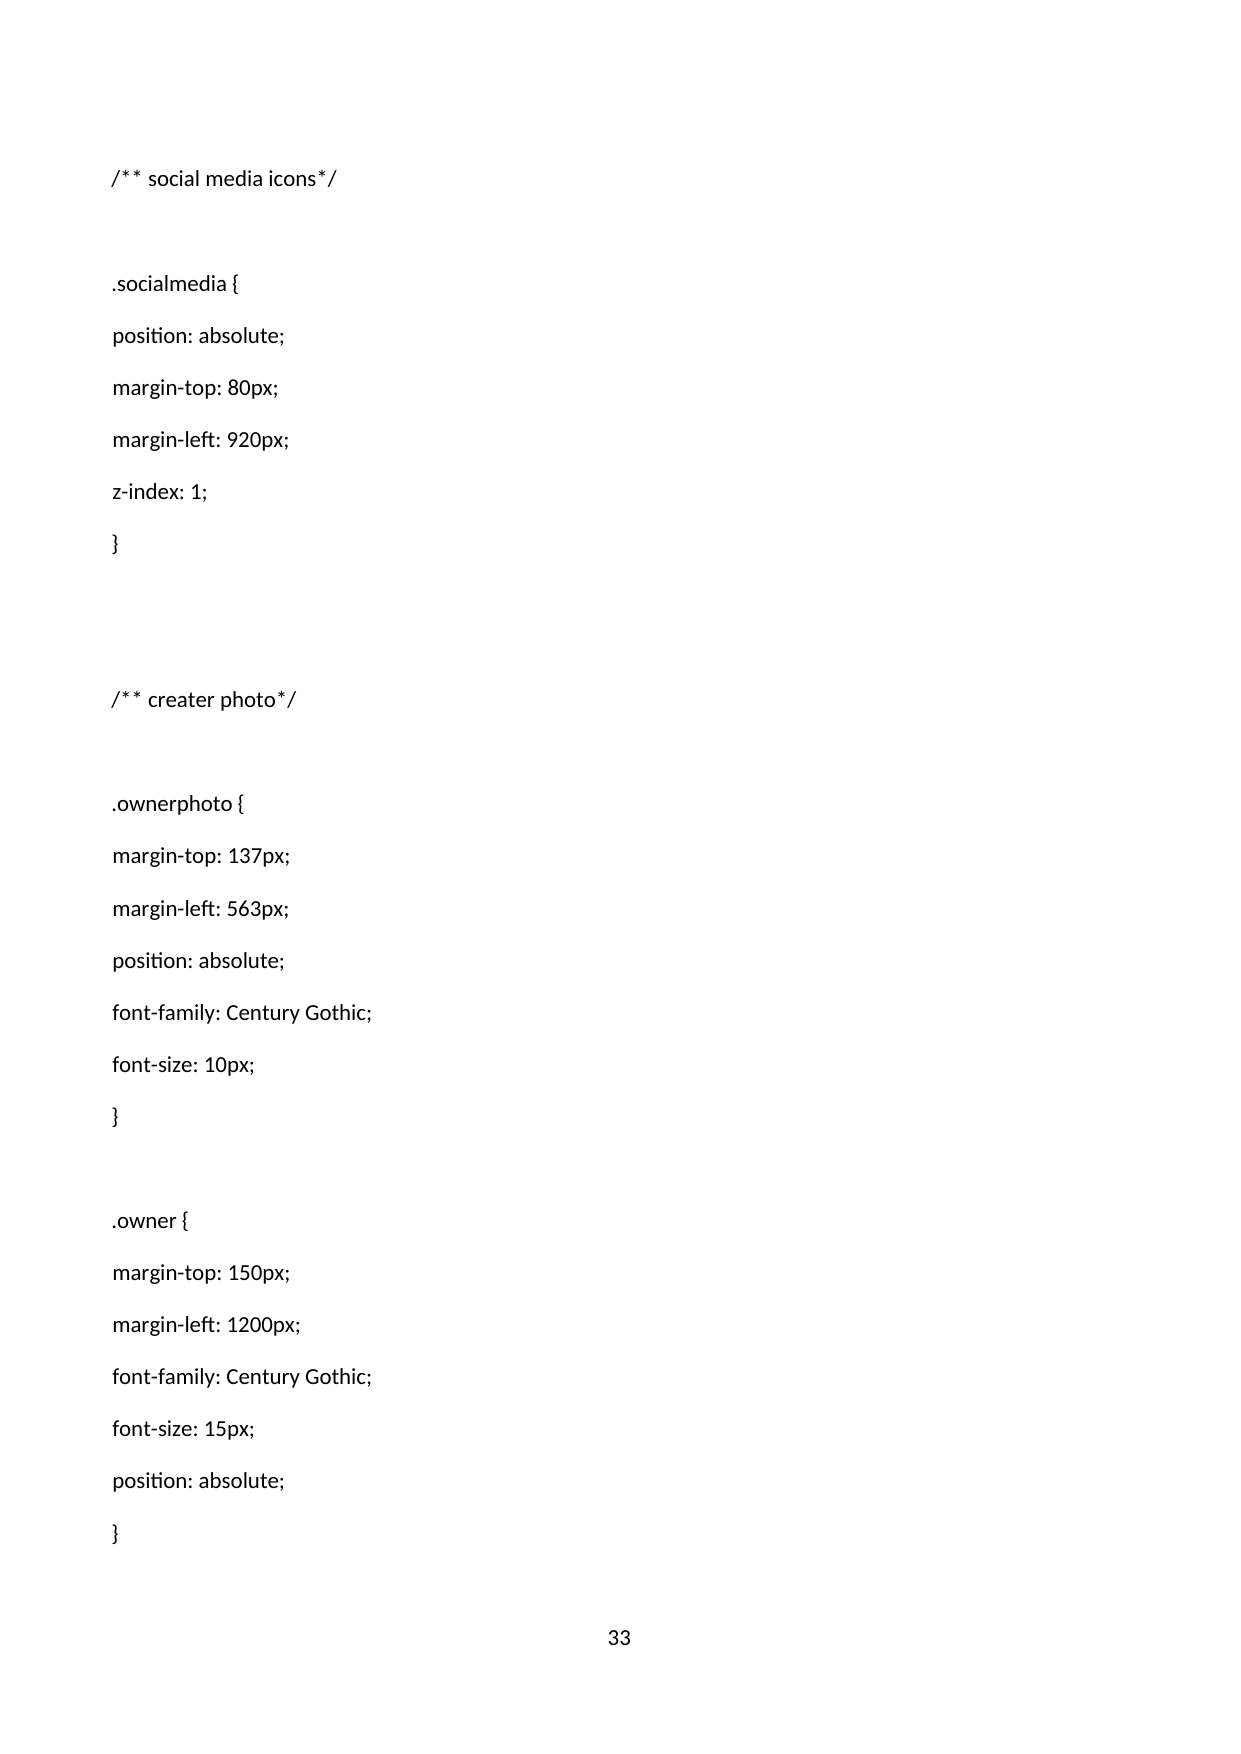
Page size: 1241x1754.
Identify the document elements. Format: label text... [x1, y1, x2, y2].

text position: absolute; [111, 1467, 1127, 1495]
text .ownerphoto { [111, 789, 1127, 818]
text margin-left: 1200px; [111, 1310, 1127, 1338]
text .socialmedia { [111, 269, 1127, 297]
text position: absolute; [111, 946, 1127, 974]
text margin-top: 150px; [111, 1258, 1127, 1286]
text font-family: Century Gothic; [111, 1362, 1127, 1391]
text position: absolute; [111, 321, 1127, 349]
text margin-left: 563px; [111, 894, 1127, 922]
text /** creater photo*/ [111, 685, 1127, 713]
text /** social media icons*/ [111, 164, 1127, 193]
text margin-top: 80px; [111, 373, 1127, 401]
text font-family: Century Gothic; [111, 998, 1127, 1026]
text z-index: 1; [111, 477, 1127, 505]
text margin-top: 137px; [111, 842, 1127, 870]
text .owner { [111, 1206, 1127, 1234]
text } [111, 1519, 1127, 1547]
text margin-left: 920px; [111, 425, 1127, 453]
text } [111, 1102, 1127, 1130]
text } [111, 529, 1127, 557]
text font-size: 15px; [111, 1414, 1127, 1443]
text font-size: 10px; [111, 1050, 1127, 1078]
